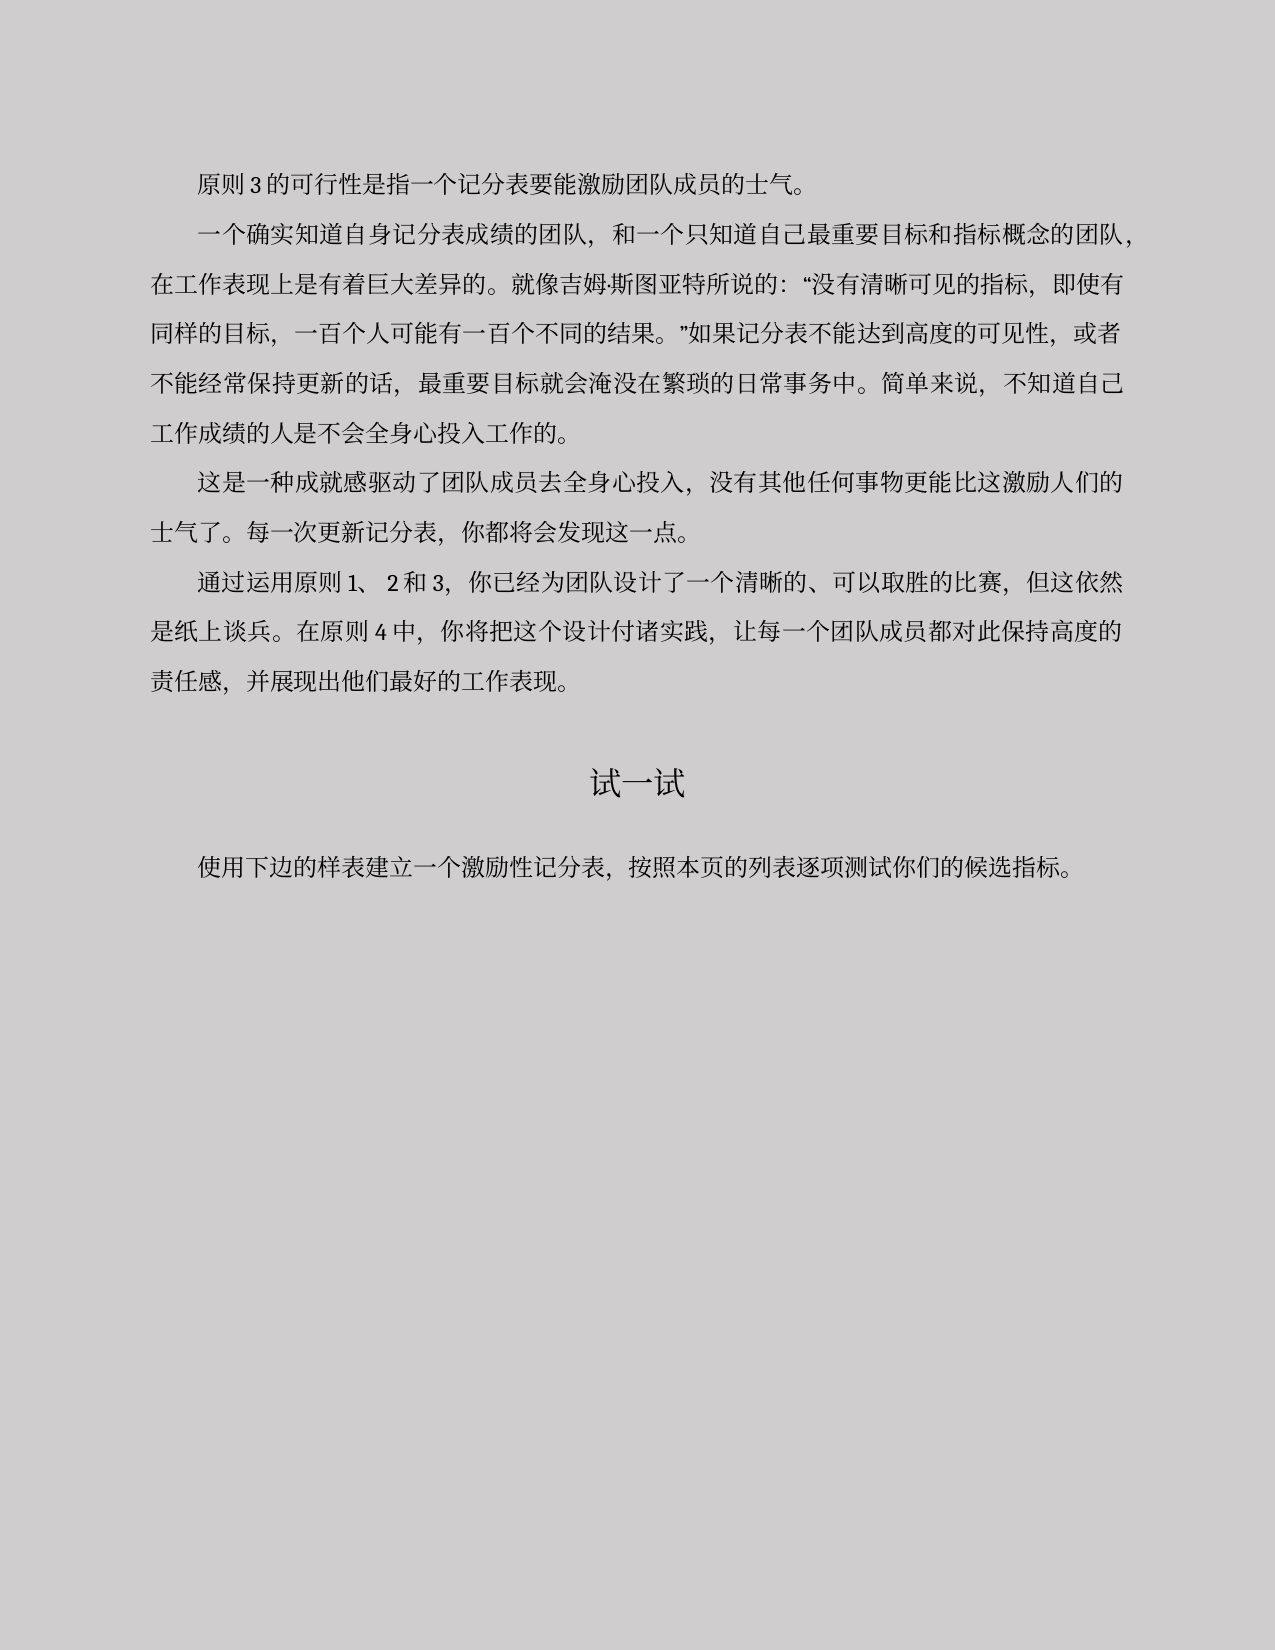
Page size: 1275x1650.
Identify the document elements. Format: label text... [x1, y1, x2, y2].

text 这是一种成就感驱动了团队成员去全身心投入，没有其他任何事物更能比这激励人们的士气了。每一次更新记分表，你都将会发现这一点。 [150, 448, 1125, 547]
text 原则3的可行性是指一个记分表要能激励团队成员的士气。 [150, 150, 1125, 200]
text 使用下边的样表建立一个激励性记分表，按照本页的列表逐项测试你们的候选指标。 [150, 832, 1125, 882]
text 通过运用原则1、 2和3，你已经为团队设计了一个清晰的、可以取胜的比赛，但这依然是纸上谈兵。在原则4中，你将把这个设计付诸实践，让每一个团队成员都对此保持高度的责任感，并展现出他们最好的工作表现。 [150, 547, 1125, 697]
text 试一试 [150, 750, 1125, 803]
text 一个确实知道自身记分表成绩的团队，和一个只知道自己最重要目标和指标概念的团队，在工作表现上是有着巨大差异的。就像吉姆·斯图亚特所说的：“没有清晰可见的指标，即使有同样的目标，一百个人可能有一百个不同的结果。”如果记分表不能达到高度的可见性，或者不能经常保持更新的话，最重要目标就会淹没在繁琐的日常事务中。简单来说，不知道自己工作成绩的人是不会全身心投入工作的。 [150, 200, 1125, 448]
